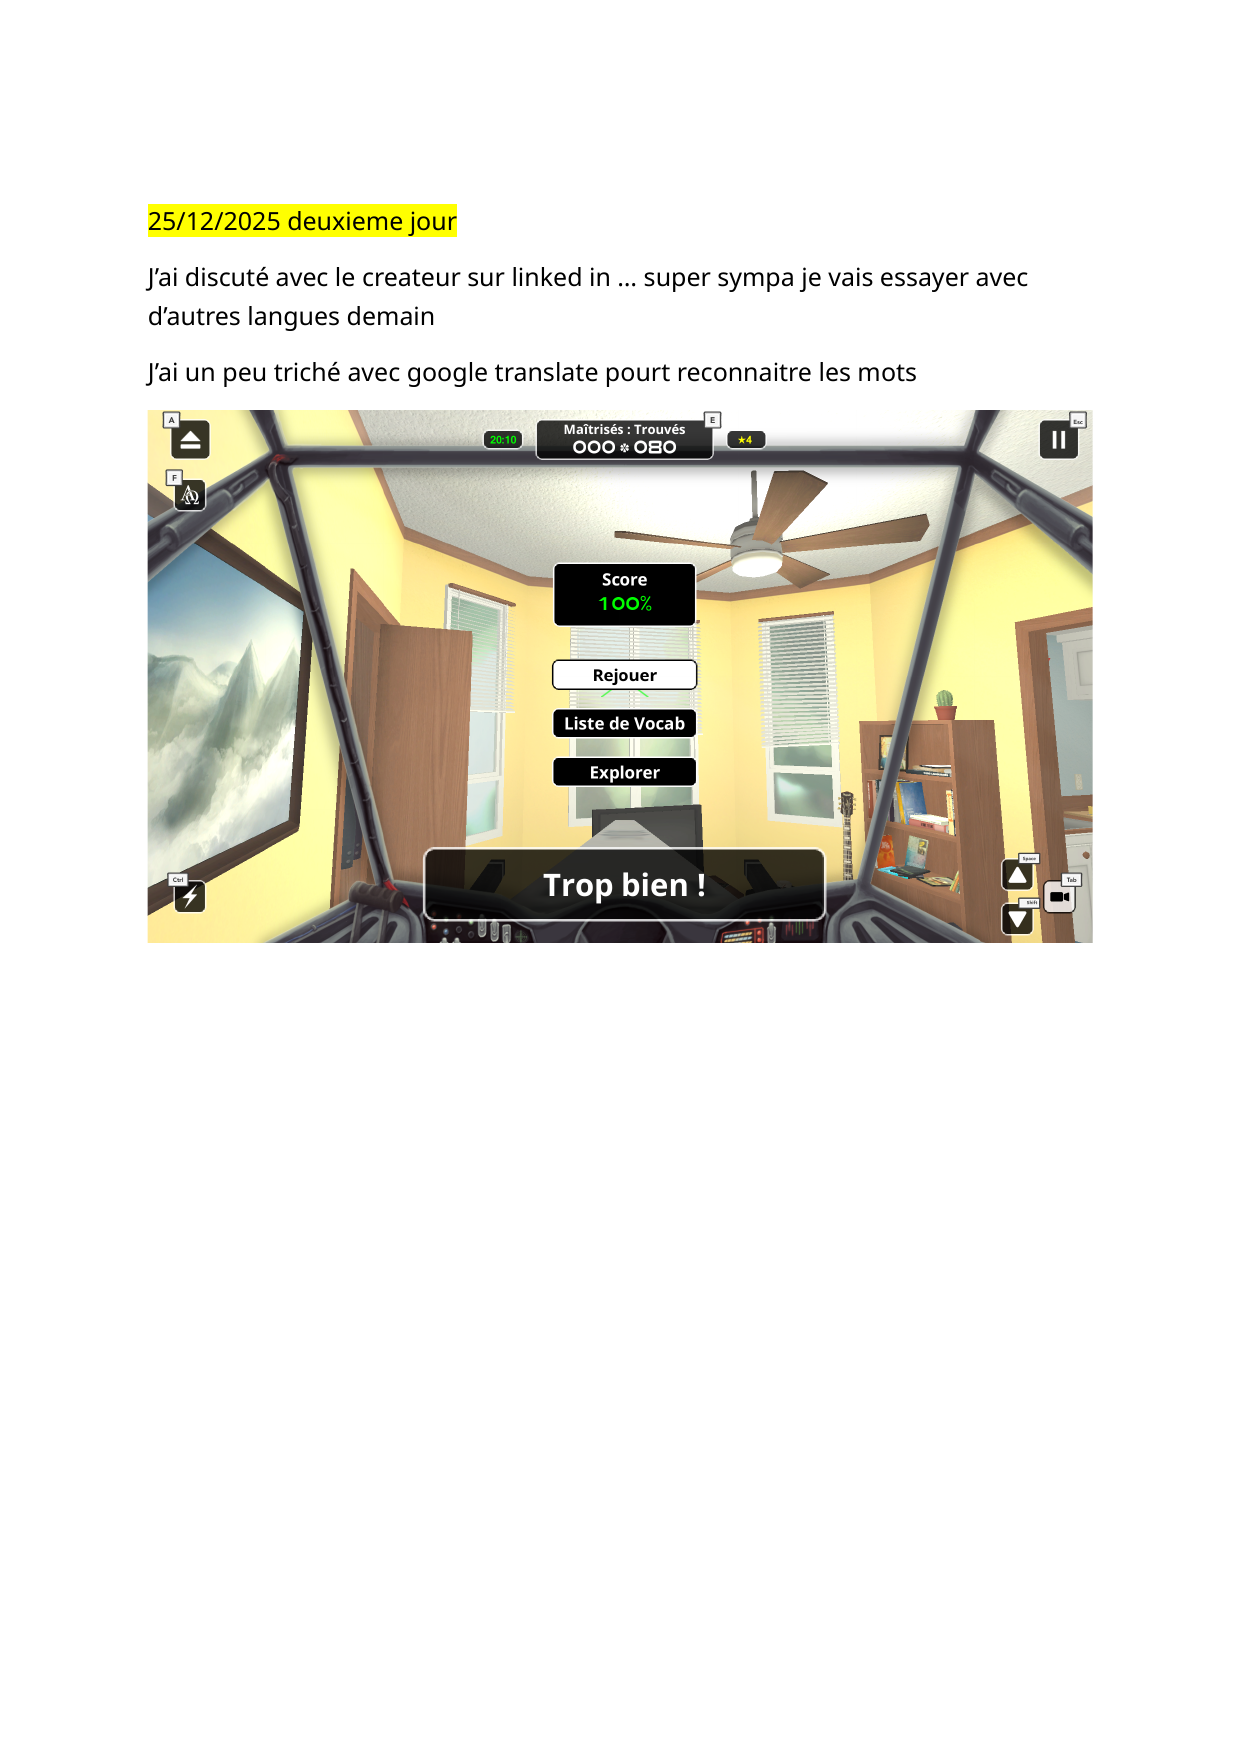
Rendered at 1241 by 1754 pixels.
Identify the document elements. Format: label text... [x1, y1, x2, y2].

picture [147, 410, 1093, 943]
text J’ai un peu triché avec google translate pourt reconnaitre les mots [148, 354, 1093, 388]
text J’ai discuté avec le createur sur linked in … super sympa je vais essayer avec d’autres langues demain [148, 259, 1093, 332]
text 25/12/2025 deuxieme jour [148, 203, 1093, 237]
